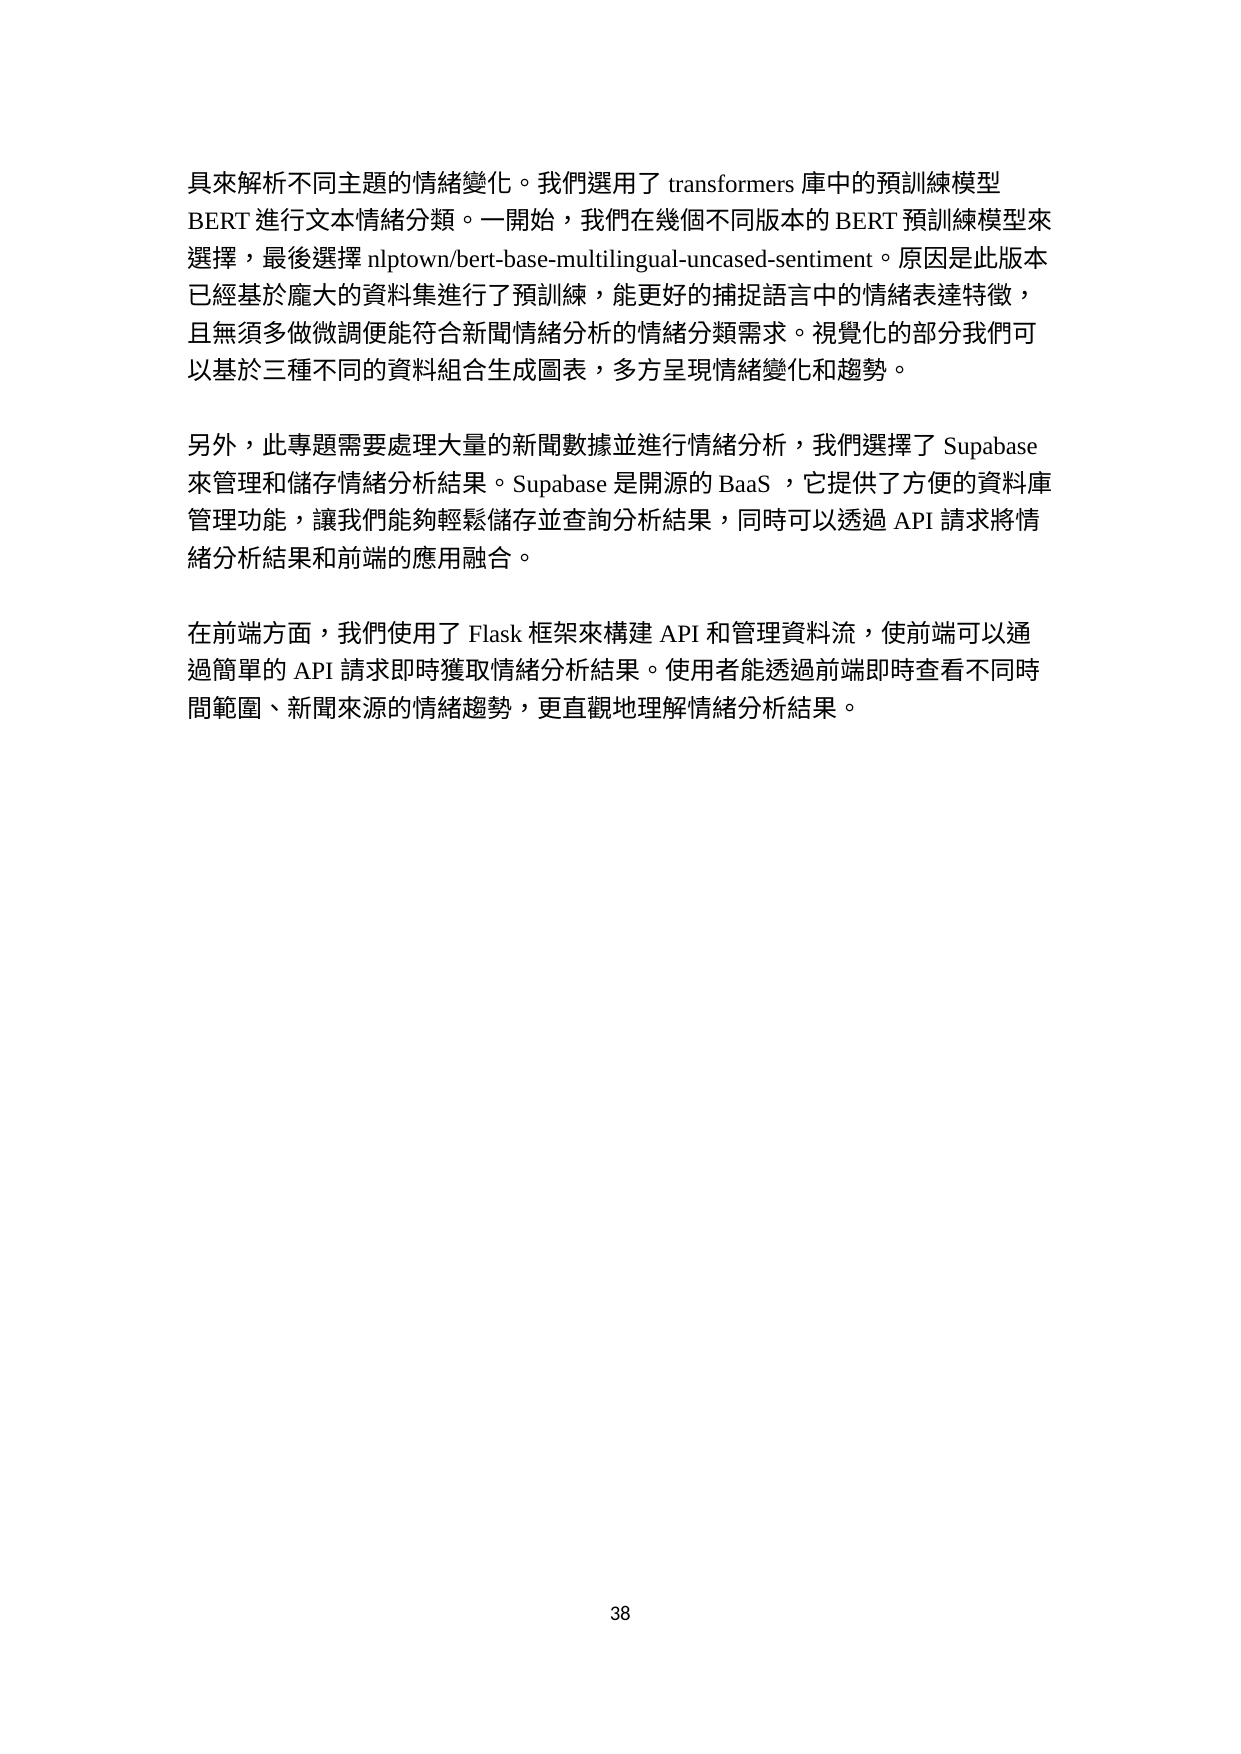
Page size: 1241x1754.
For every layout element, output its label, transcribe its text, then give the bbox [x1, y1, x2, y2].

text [187, 162, 1053, 387]
text 在前端方面，我們使用了 Flask 框架來構建 API 和管理資料流，使前端可以通過簡單的 API 請求即時獲取情緒分析結果。使用者能透過前端即時查看不同時間範圍、新聞來源的情緒趨勢，更直觀地理解情緒分析結果。 [187, 612, 1053, 725]
text 另外，此專題需要處理大量的新聞數據並進行情緒分析，我們選擇了 Supabase 來管理和儲存情緒分析結果。Supabase 是開源的BaaS ，它提供了方便的資料庫管理功能，讓我們能夠輕鬆儲存並查詢分析結果，同時可以透過 API 請求將情緒分析結果和前端的應用融合。 [187, 425, 1053, 575]
